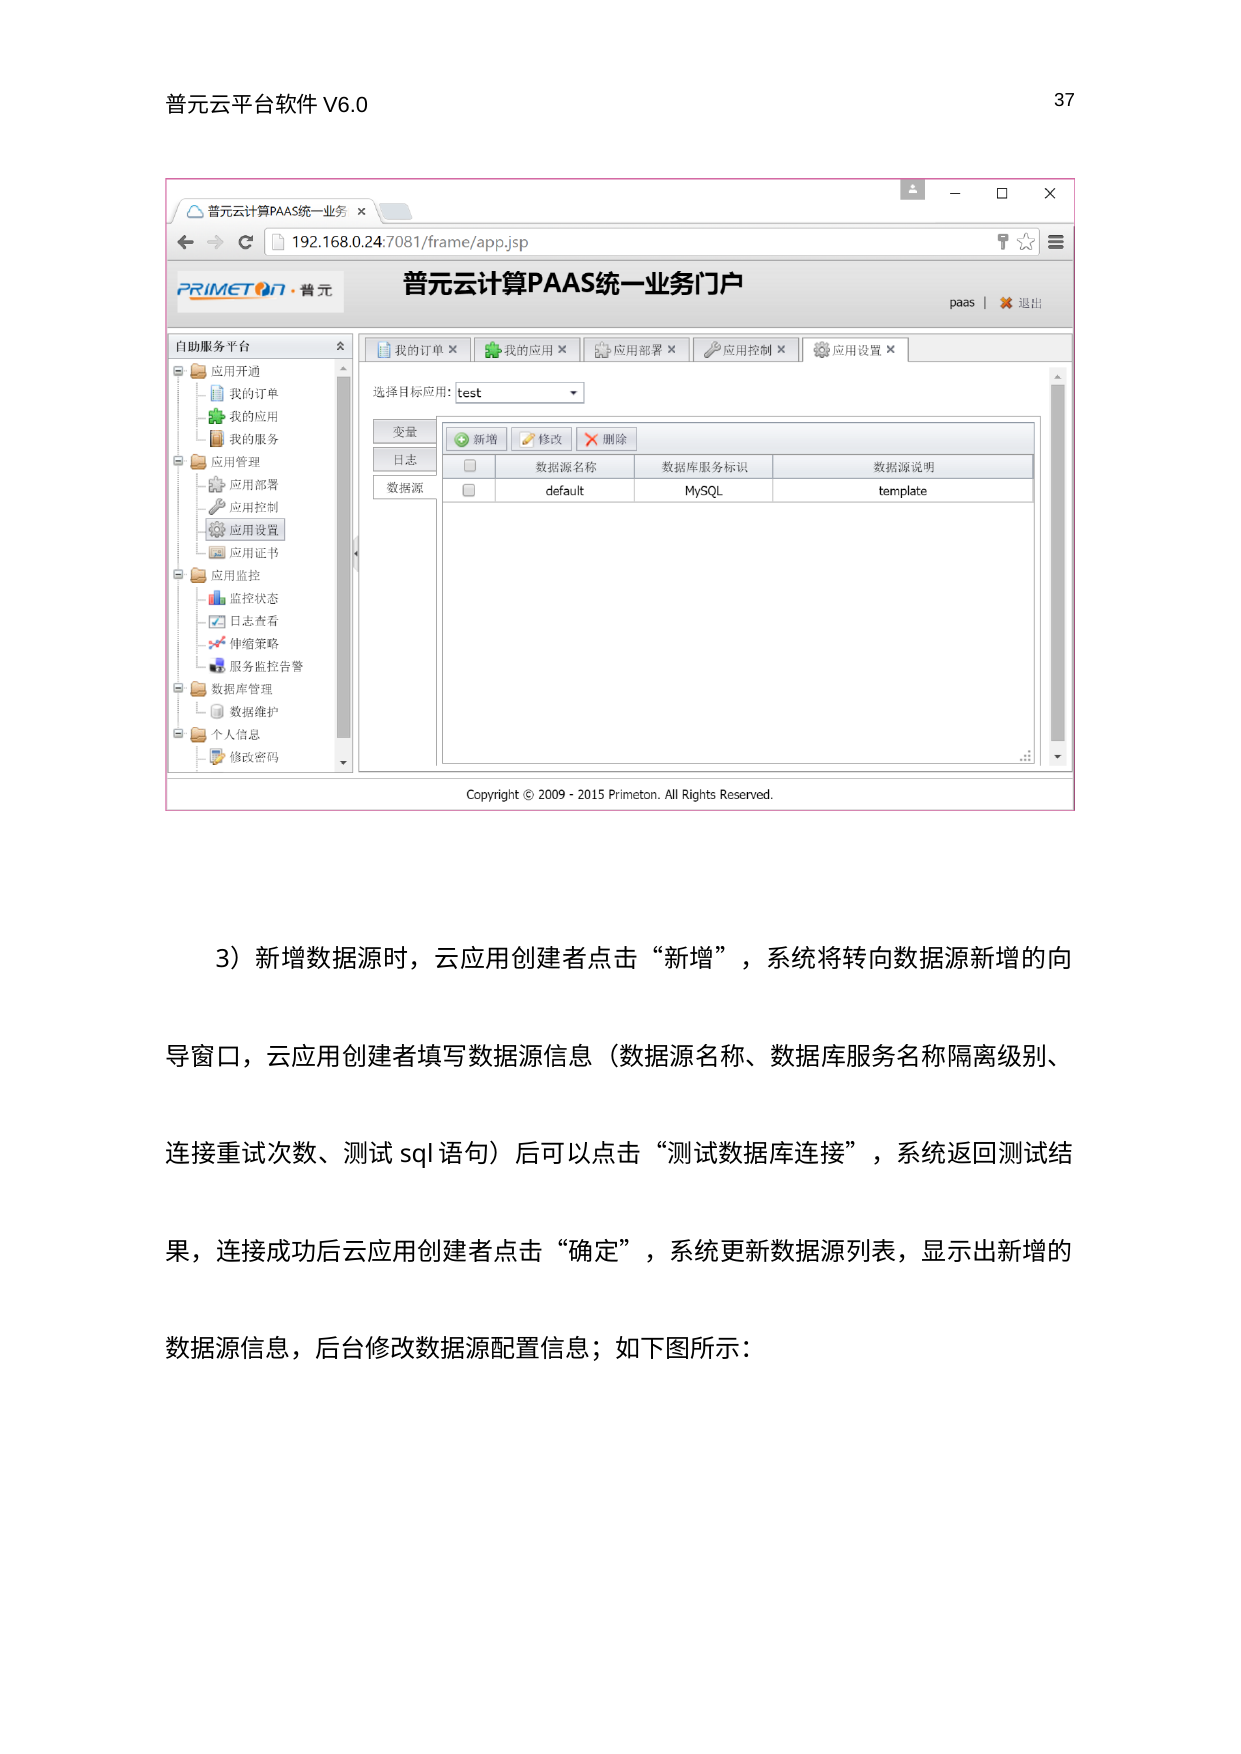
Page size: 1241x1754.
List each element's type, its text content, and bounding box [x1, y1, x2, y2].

picture [165, 178, 1075, 811]
text 3）新增数据源时，云应用创建者点击“新增”，系统将转向数据源新增的向导窗口，云应用创建者填写数据源信息（数据源名称、数据库服务名称隔离级别、连接重试次数、测试sql语句）后可以点击“测试数据库连接”，系统返回测试结果，连接成功后云应用创建者点击“确定”，系统更新数据源列表，显示出新增的数据源信息，后台修改数据源配置信息；如下图所示： [165, 924, 1075, 1379]
